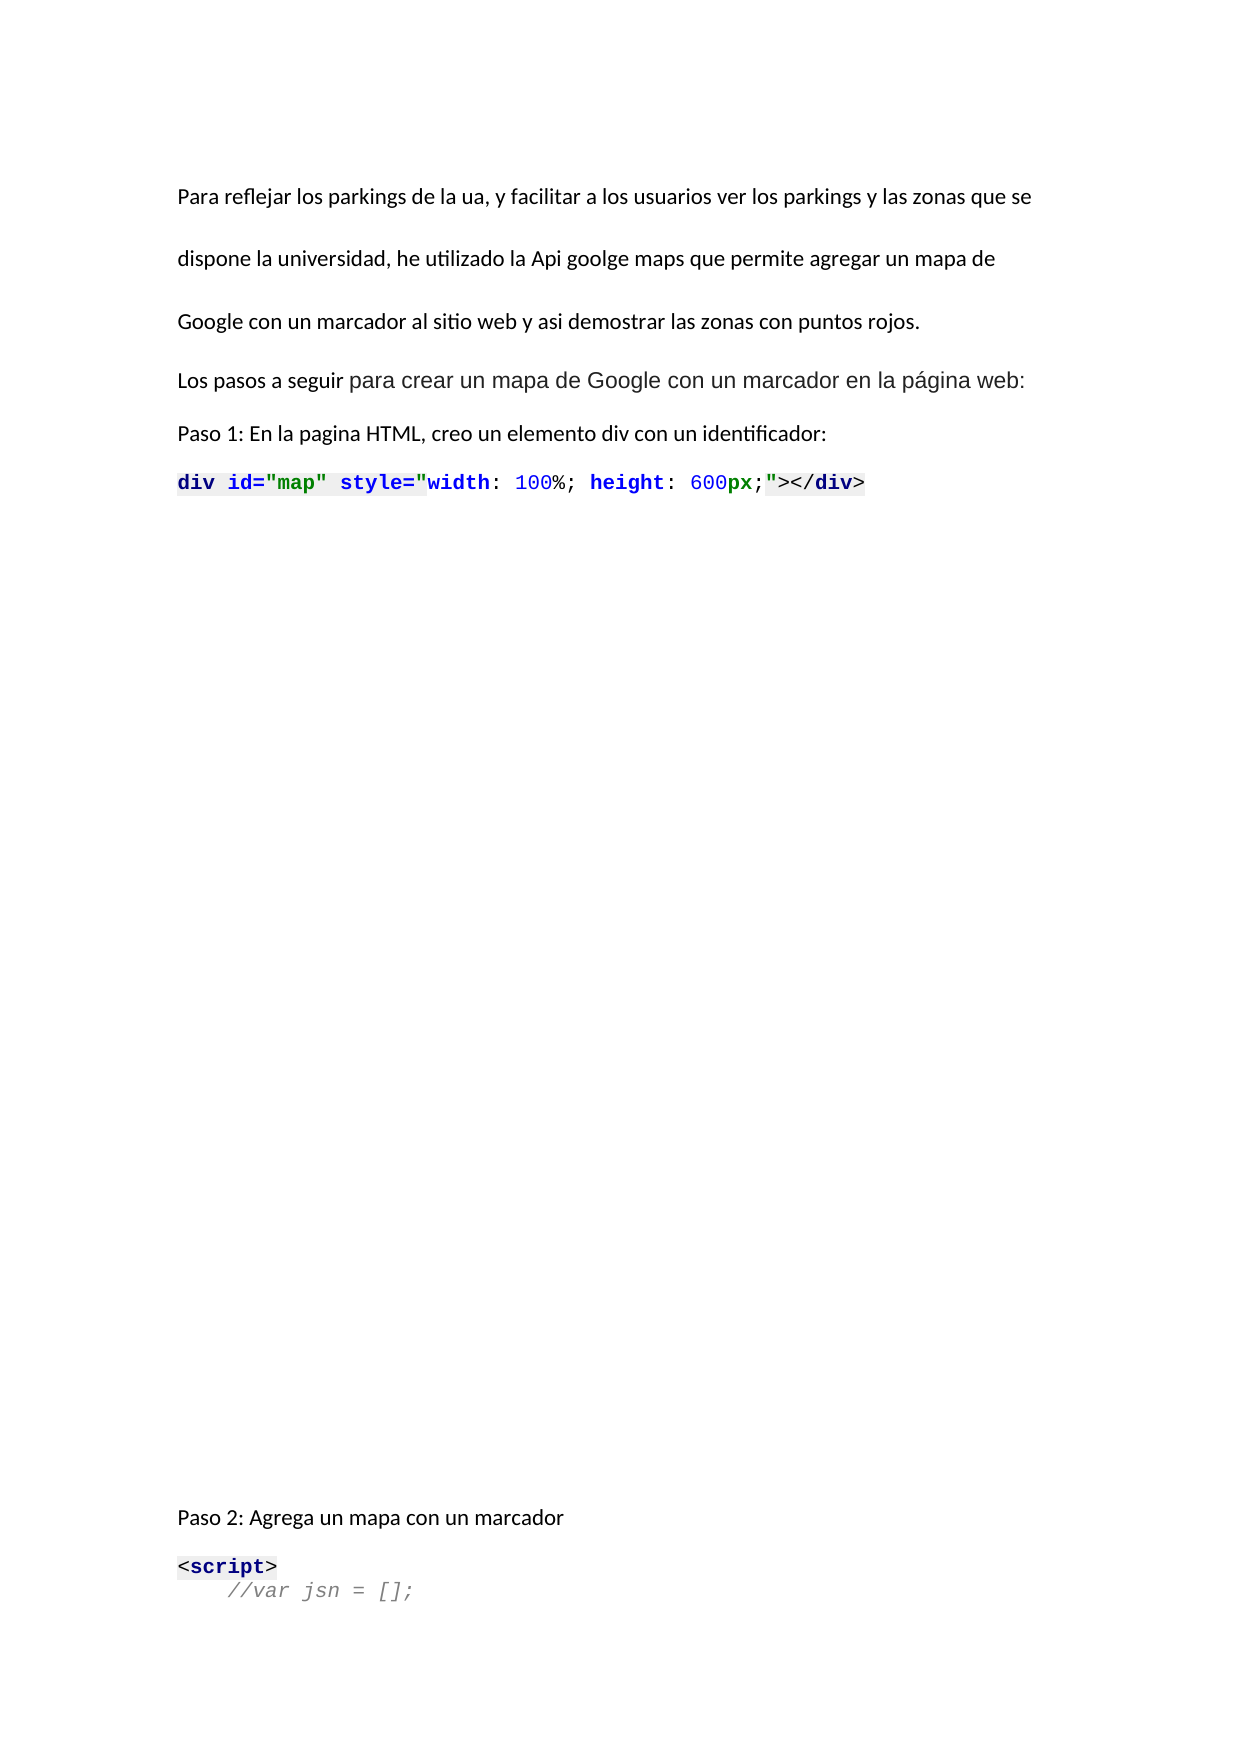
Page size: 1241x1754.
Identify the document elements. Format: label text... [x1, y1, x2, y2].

subtitle Para reflejar los parkings de la ua, y facilitar a los usuarios ver los parkings y las zonas que se dispone la universidad, he utilizado la Api goolge maps que permite agregar un mapa de Google con un marcador al sitio web y asi demostrar las zonas con puntos rojos. [177, 148, 1063, 335]
text Paso 2: Agrega un mapa con un marcador [177, 1503, 1063, 1531]
text div id="map" style="width: 100%; height: 600px;"></div> [177, 472, 1063, 496]
text Los pasos a seguir para crear un mapa de Google con un marcador en la página web: [177, 366, 1063, 394]
text Paso 1: En la pagina HTML, creo un elemento div con un identificador: [177, 419, 1063, 447]
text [177, 1556, 1063, 1604]
